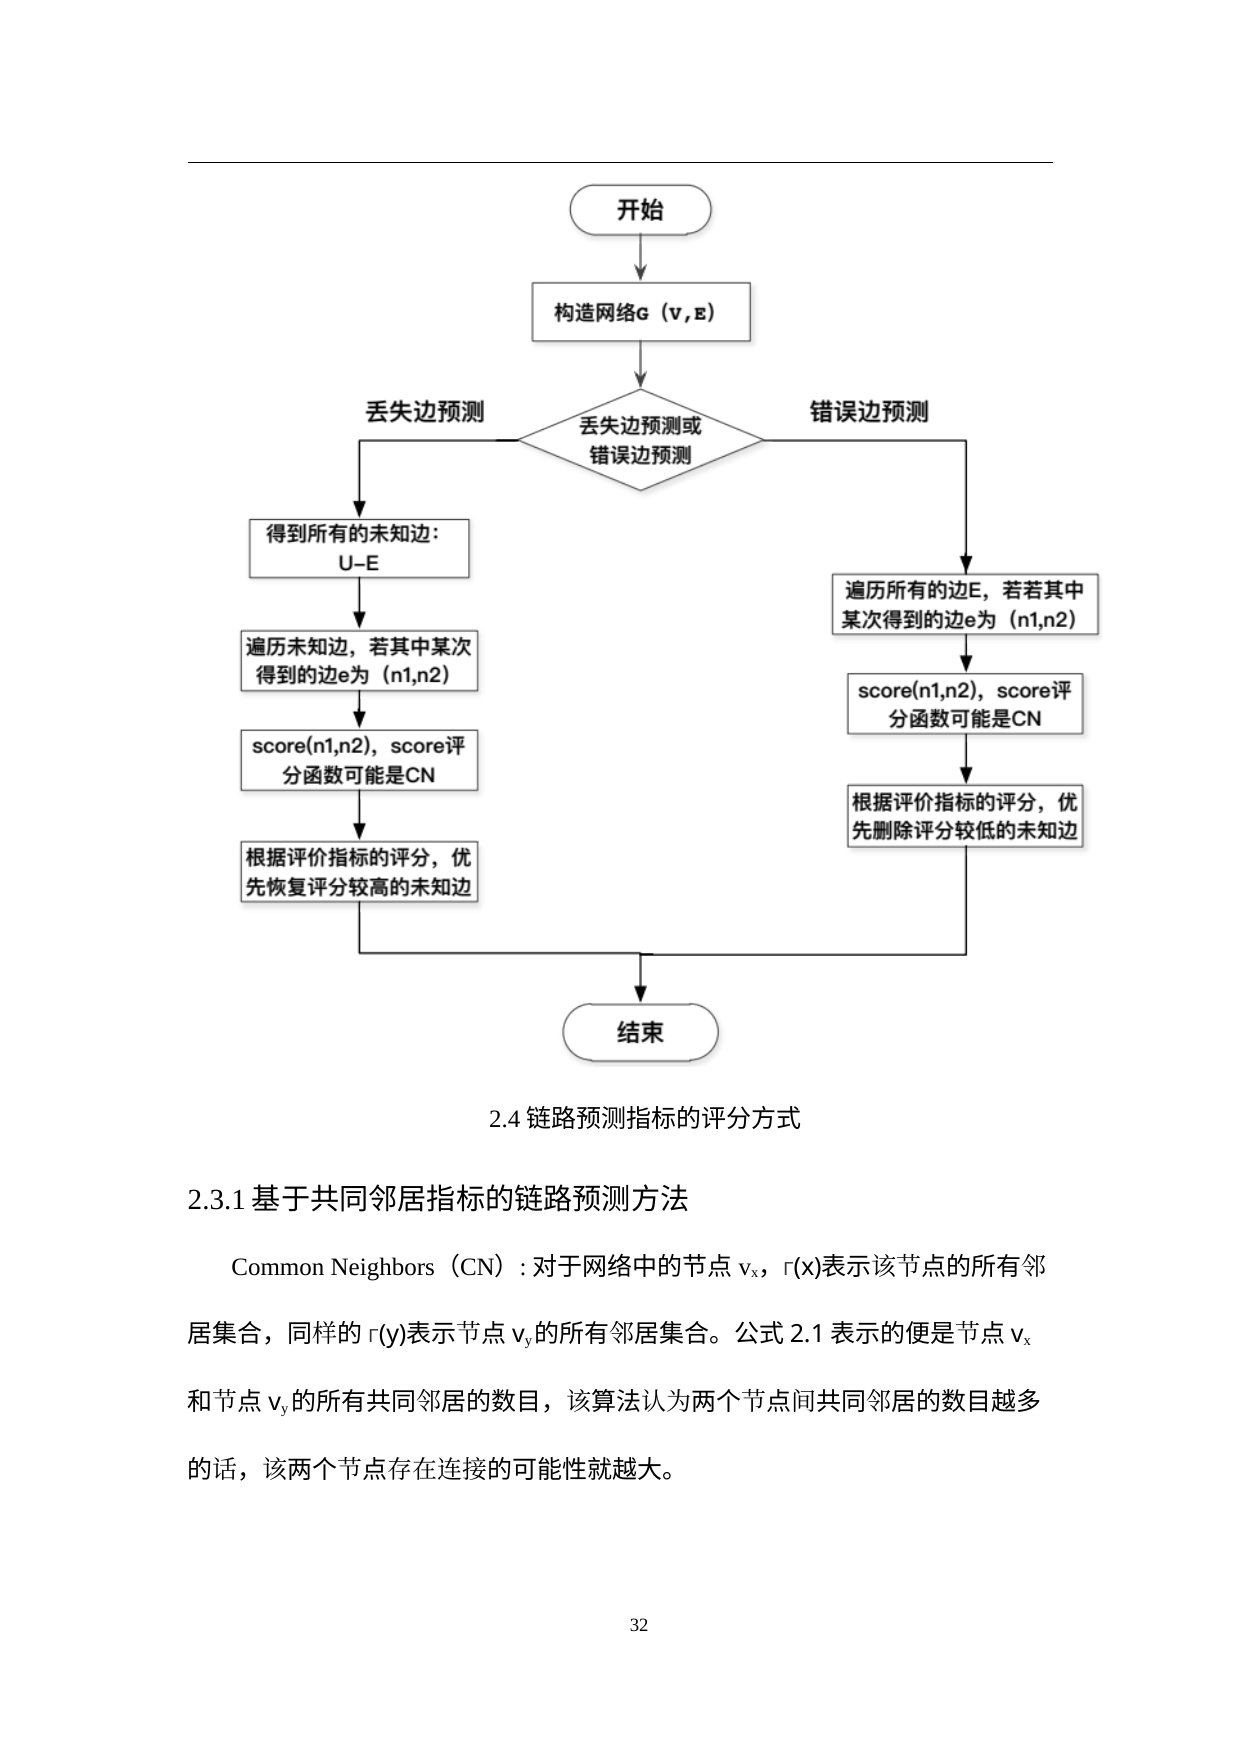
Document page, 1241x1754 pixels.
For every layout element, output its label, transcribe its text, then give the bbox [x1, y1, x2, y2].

text Common Neighbors（CN）: 对于网络中的节点 vx，Γ(x)表示该节点的所有邻居集合，同样的 Γ(y)表示节点 vy的所有邻居集合。公式2.1表示的便是节点 vx和节点 vy的所有共同邻居的数目，该算法认为两个节点间共同邻居的数目越多的话，该两个节点存在连接的可能性就越大。 [187, 1230, 1053, 1502]
text 2.4 链路预测指标的评分方式 [187, 1082, 1053, 1150]
subtitle 2.3.1基于共同邻居指标的链路预测方法 [187, 1175, 1053, 1218]
